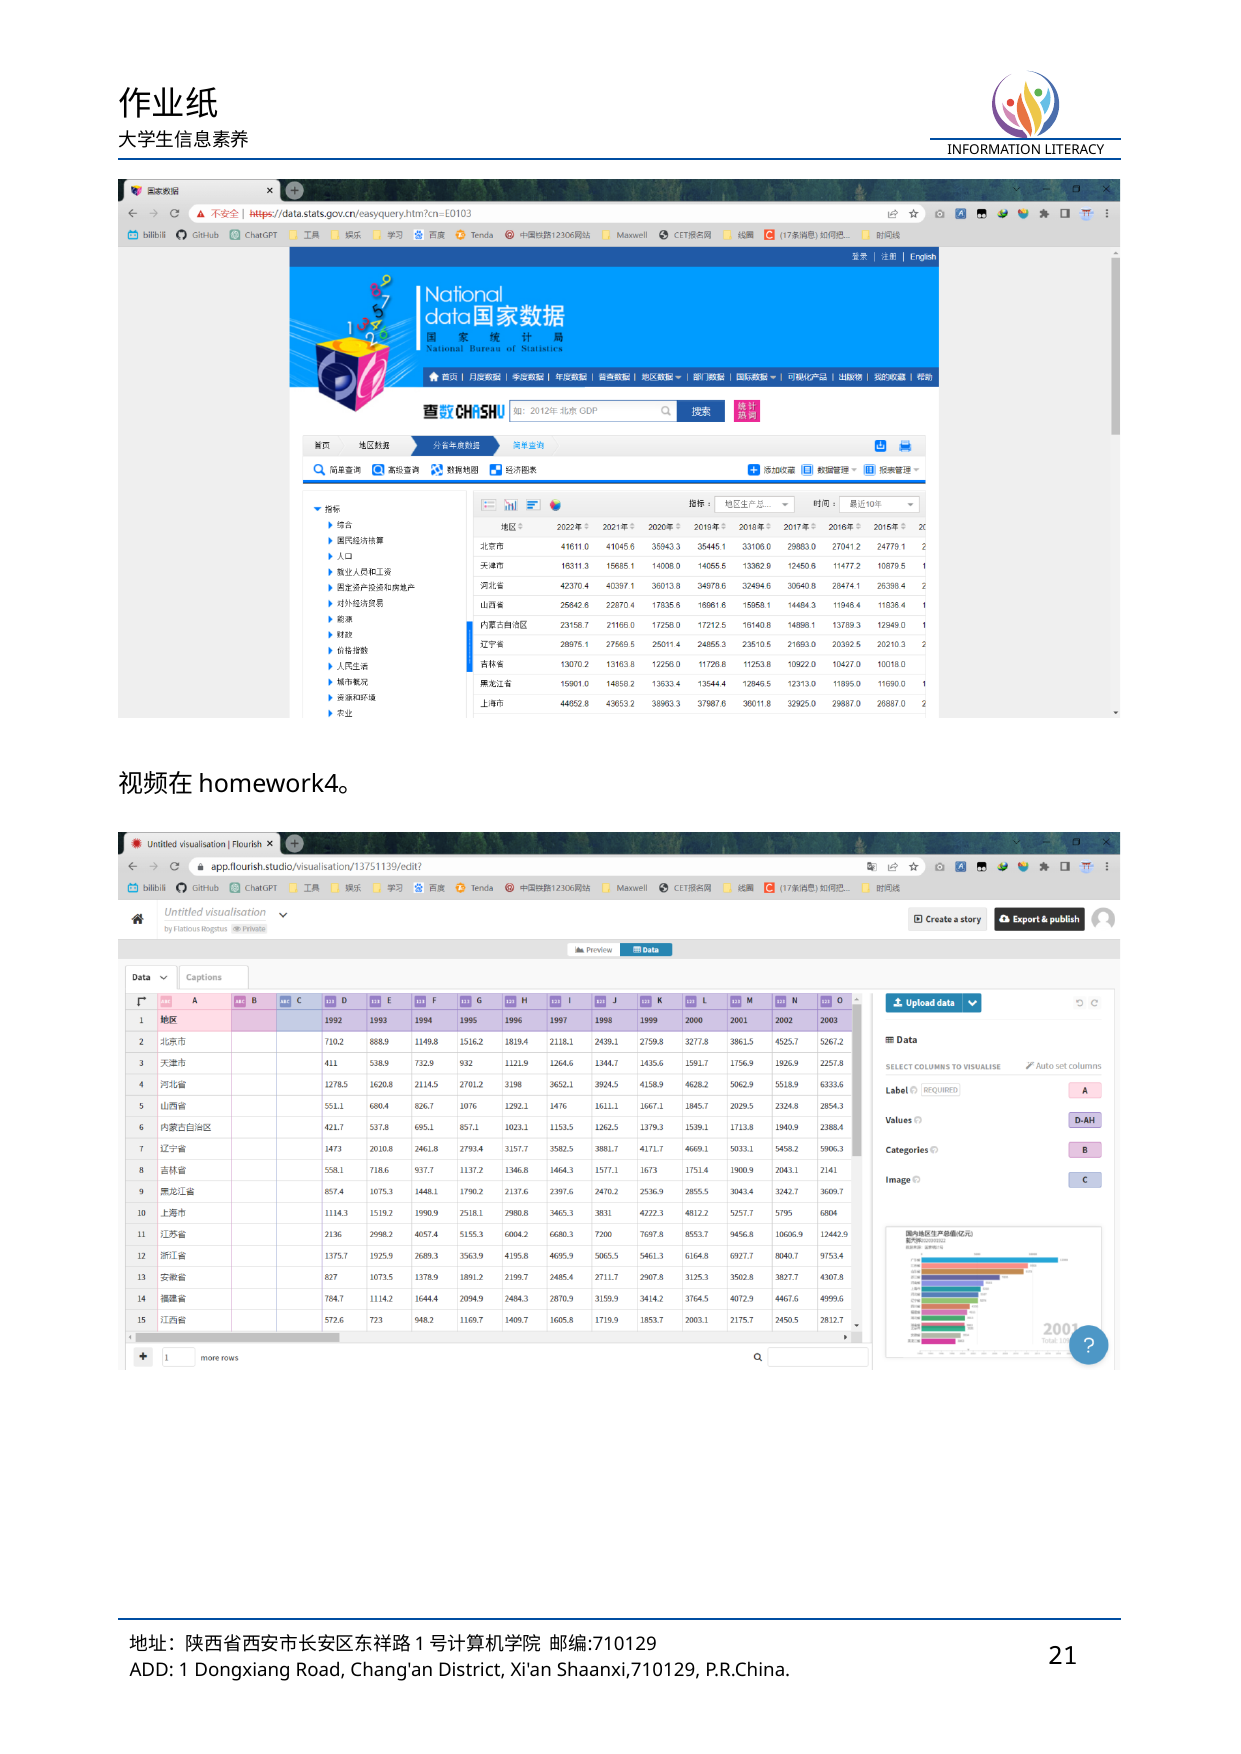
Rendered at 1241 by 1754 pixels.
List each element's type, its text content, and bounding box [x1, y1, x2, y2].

picture [118, 179, 1121, 718]
picture [118, 832, 1121, 1370]
text 视频在homework4。 [118, 749, 1122, 814]
